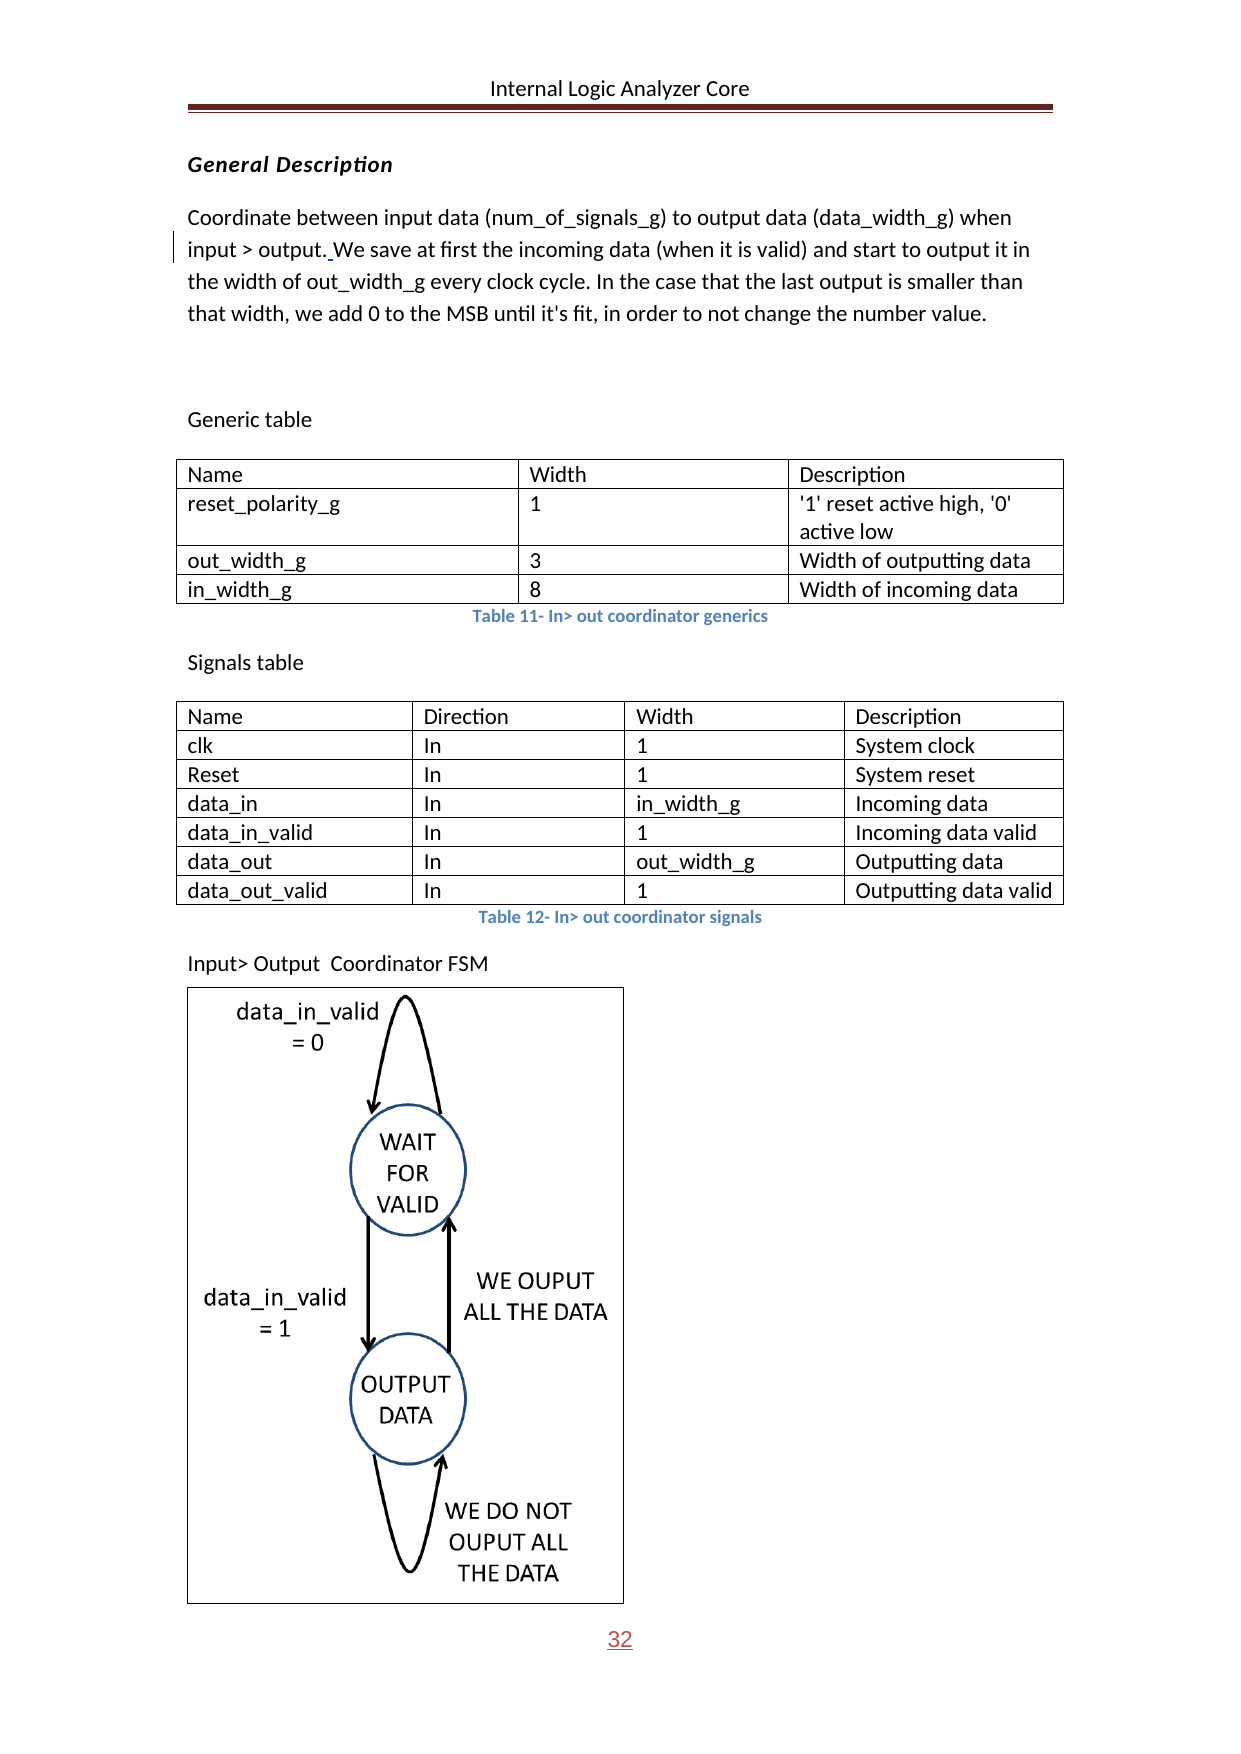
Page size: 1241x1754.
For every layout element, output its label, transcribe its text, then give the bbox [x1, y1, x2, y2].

table_header Name [177, 702, 412, 730]
table_cell 1 [625, 876, 844, 904]
table_cell data_in [177, 789, 412, 817]
table_cell out_width_g [625, 847, 844, 875]
table_cell 1 [625, 818, 844, 846]
table_cell Outputting data valid [845, 876, 1063, 904]
table_cell 8 [519, 575, 788, 603]
table_cell Incoming data [845, 789, 1063, 817]
table_cell 1 [625, 760, 844, 788]
table_cell data_in_valid [177, 818, 412, 846]
table_cell Reset [177, 760, 412, 788]
text General Description [187, 150, 1053, 178]
table_cell 1 [519, 489, 788, 545]
table_header Description [789, 460, 1063, 488]
table_cell out_width_g [177, 546, 518, 574]
text Generic table [187, 406, 1053, 434]
table_cell in_width_g [625, 789, 844, 817]
table_cell Outputting data [845, 847, 1063, 875]
table_cell data_out_valid [177, 876, 412, 904]
table_header Width [519, 460, 788, 488]
picture [188, 988, 623, 1603]
table_cell In [413, 760, 624, 788]
table_header Direction [413, 702, 624, 730]
table_header Width [625, 702, 844, 730]
text Table - In> out coordinator signals [187, 905, 1053, 928]
table_cell In [413, 847, 624, 875]
table_cell In [413, 789, 624, 817]
table_cell Width of outputting data [789, 546, 1063, 574]
table_cell System clock [845, 731, 1063, 759]
table_cell In [413, 818, 624, 846]
table_cell System reset [845, 760, 1063, 788]
table_cell 3 [519, 546, 788, 574]
text Coordinate between input data (num_of_signals_g) to output data (data_width_g) when input > output.We save at first the incoming data (when it is valid) and start to output it in the width of out_width_g every clock cycle. In the case that the last output is smaller than that width, we add 0 to the MSB until it's fit, in order to not change the number value. [187, 203, 1053, 328]
table_header Name [177, 460, 518, 488]
table_cell Width of incoming data [789, 575, 1063, 603]
table_cell reset_polarity_g [177, 489, 518, 545]
table_cell Incoming data valid [845, 818, 1063, 846]
table_cell In [413, 876, 624, 904]
text Signals table [187, 648, 1053, 676]
table_cell data_out [177, 847, 412, 875]
table_cell in_width_g [177, 575, 518, 603]
table_cell clk [177, 731, 412, 759]
table_cell 1 [625, 731, 844, 759]
subtitle Input> Output Coordinator FSM [187, 949, 1053, 977]
table_header Description [845, 702, 1063, 730]
text Table - In> out coordinator generics [187, 604, 1053, 627]
table_cell '1' reset active high, '0' active low [789, 489, 1063, 545]
table_cell In [413, 731, 624, 759]
